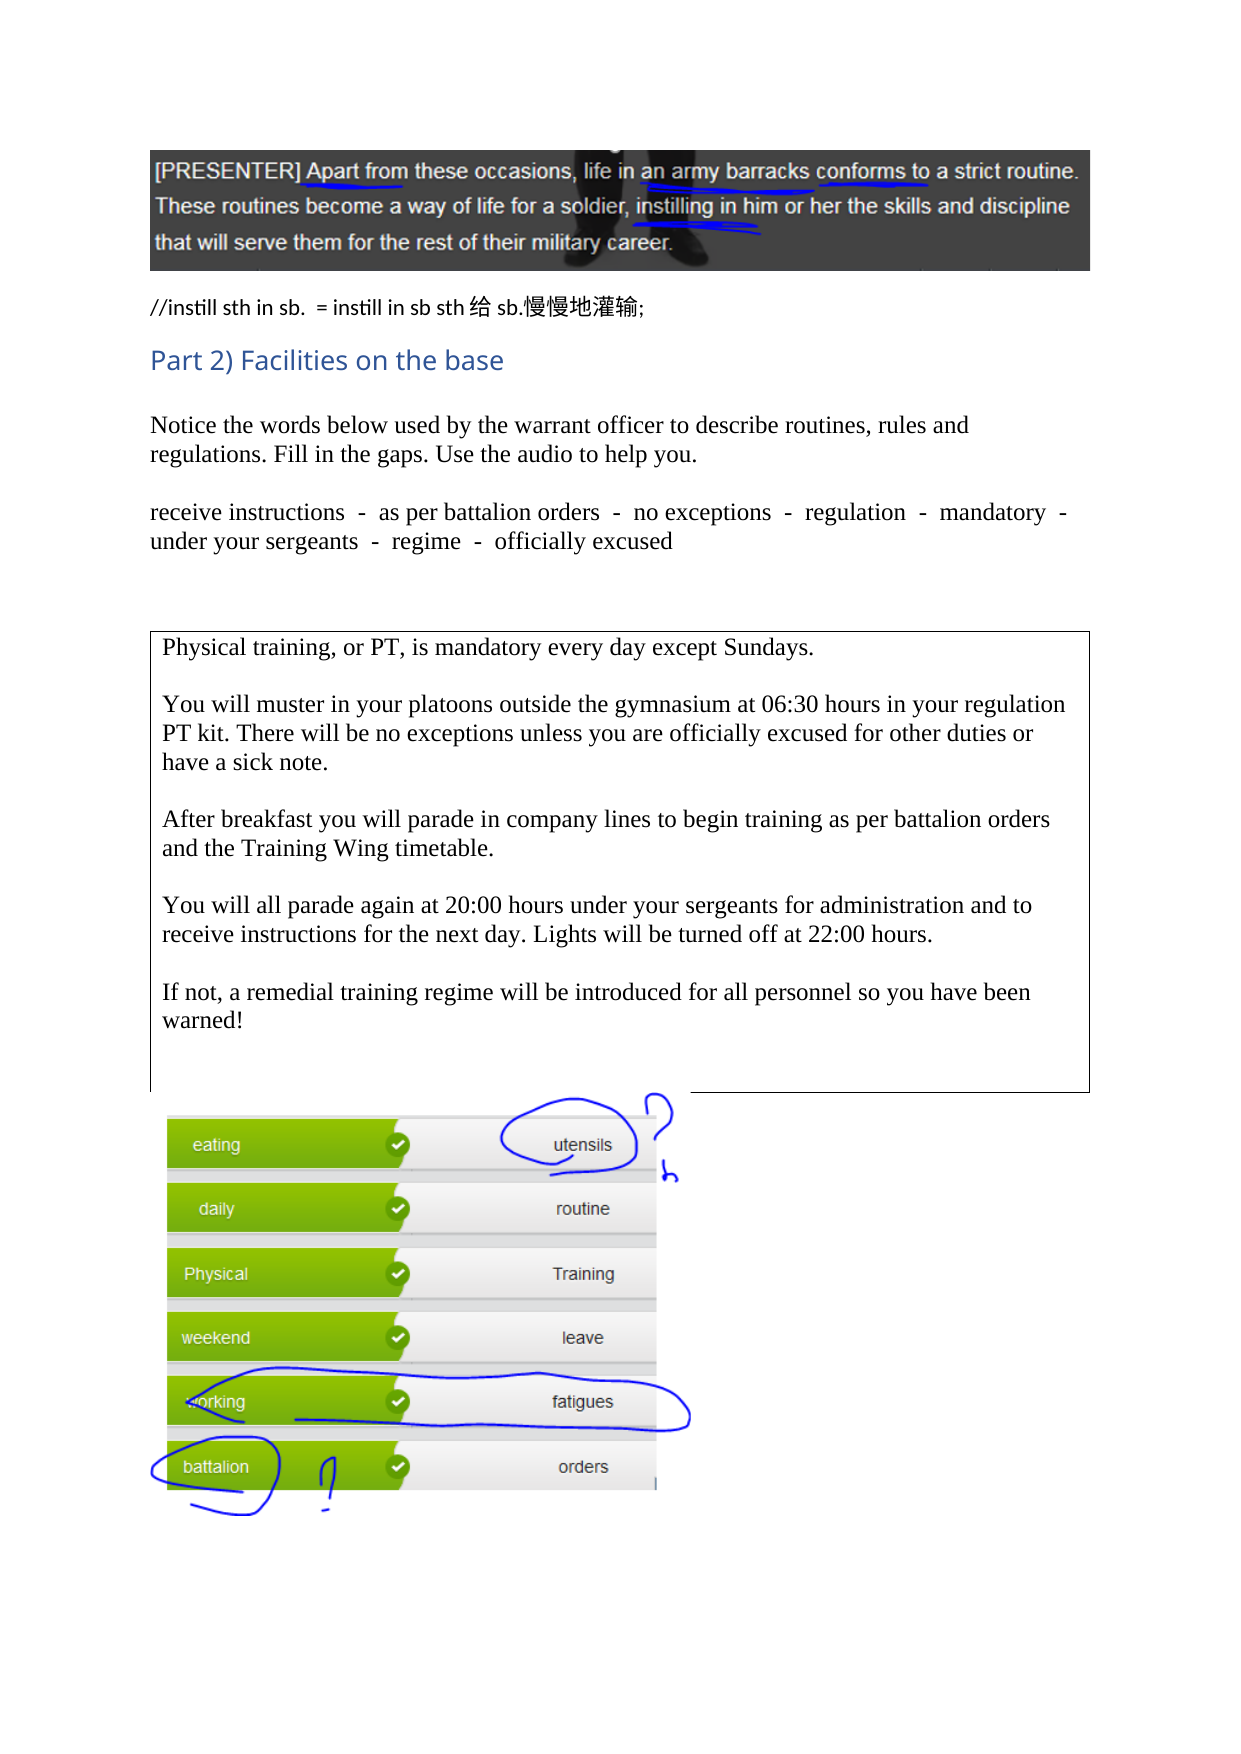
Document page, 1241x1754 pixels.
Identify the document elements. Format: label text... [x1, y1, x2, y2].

text Notice the words below used by the warrant officer to describe routines, rules and regulations. Fill in the gaps. Use the audio to help you. [150, 411, 1090, 468]
picture [150, 150, 1091, 271]
table_header Physical training, or PT, is mandatory every day except Sundays. You will muster in your platoons outside the gymnasium at 06:30 hours in your regulation PT kit. There will be no exceptions unless you are officially excused for other duties or have a sick note. After breakfast you will parade in company lines to begin training as per battalion orders and the Training Wing timetable. You will all parade again at 20:00 hours under your sergeants for administration and to receive instructions for the next day. Lights will be turned off at 22:00 hours. If not, a remedial training regime will be introduced for all personnel so you have been warned! [151, 632, 1089, 1092]
text //instill sth in sb. = instill in sb sth给sb.慢慢地灌输; [150, 289, 1090, 322]
text receive instructions - as per battalion orders - no exceptions - regulation - mandatory - under your sergeants - regime - officially excused [150, 497, 1090, 555]
picture [150, 1092, 691, 1516]
subtitle Part 2) Facilities on the base [150, 342, 1090, 378]
